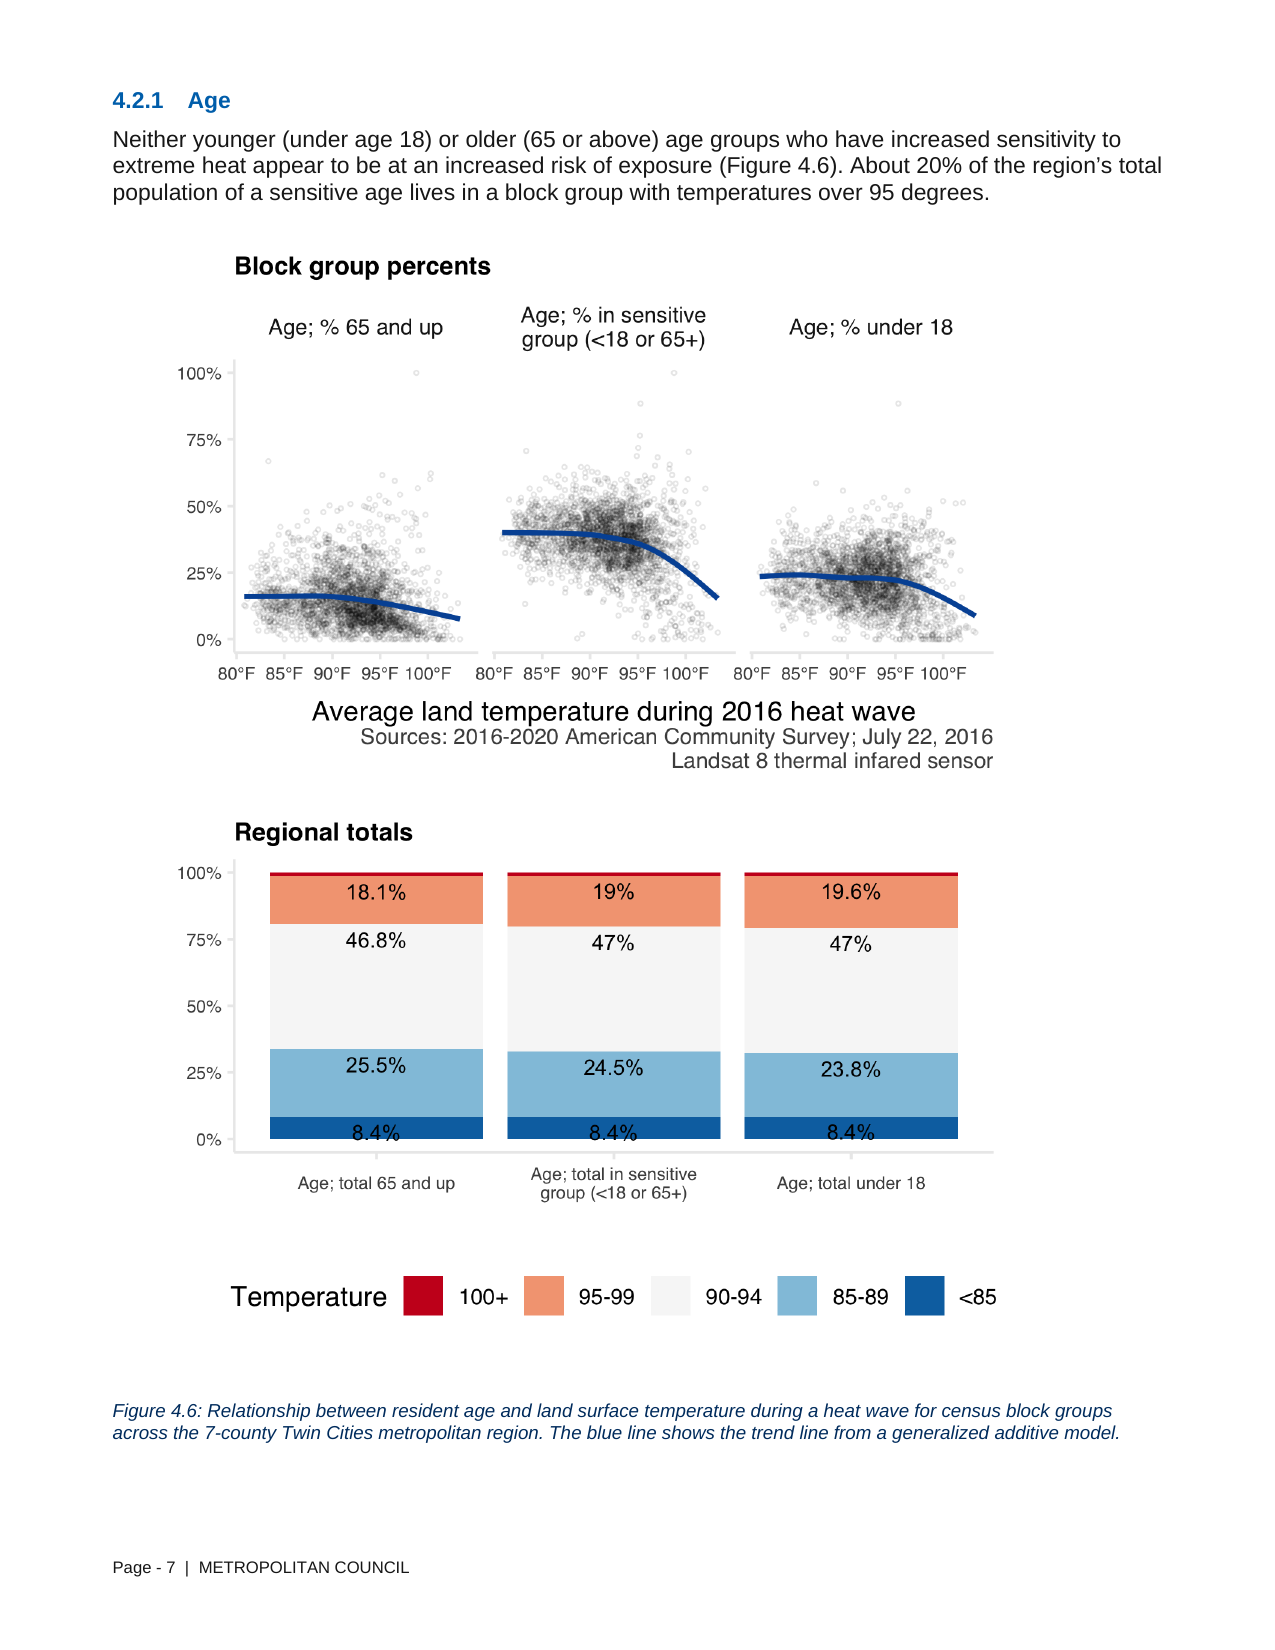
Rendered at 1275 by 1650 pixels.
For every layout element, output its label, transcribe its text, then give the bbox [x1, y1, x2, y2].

picture [131, 217, 1032, 1388]
text Figure 4.6: Relationship between resident age and land surface temperature during a heat wave for census block groups across the 7-county Twin Cities metropolitan region. The blue line shows the trend line from a generalized additive model. [112, 1400, 1162, 1443]
subtitle 4.2.1 Age [112, 87, 1162, 113]
text Neither younger (under age 18) or older (65 or above) age groups who have increased sensitivity to extreme heat appear to be at an increased risk of exposure (Figure 4.6). About 20% of the region’s total population of a sensitive age lives in a block group with temperatures over 95 degrees. [112, 126, 1162, 205]
